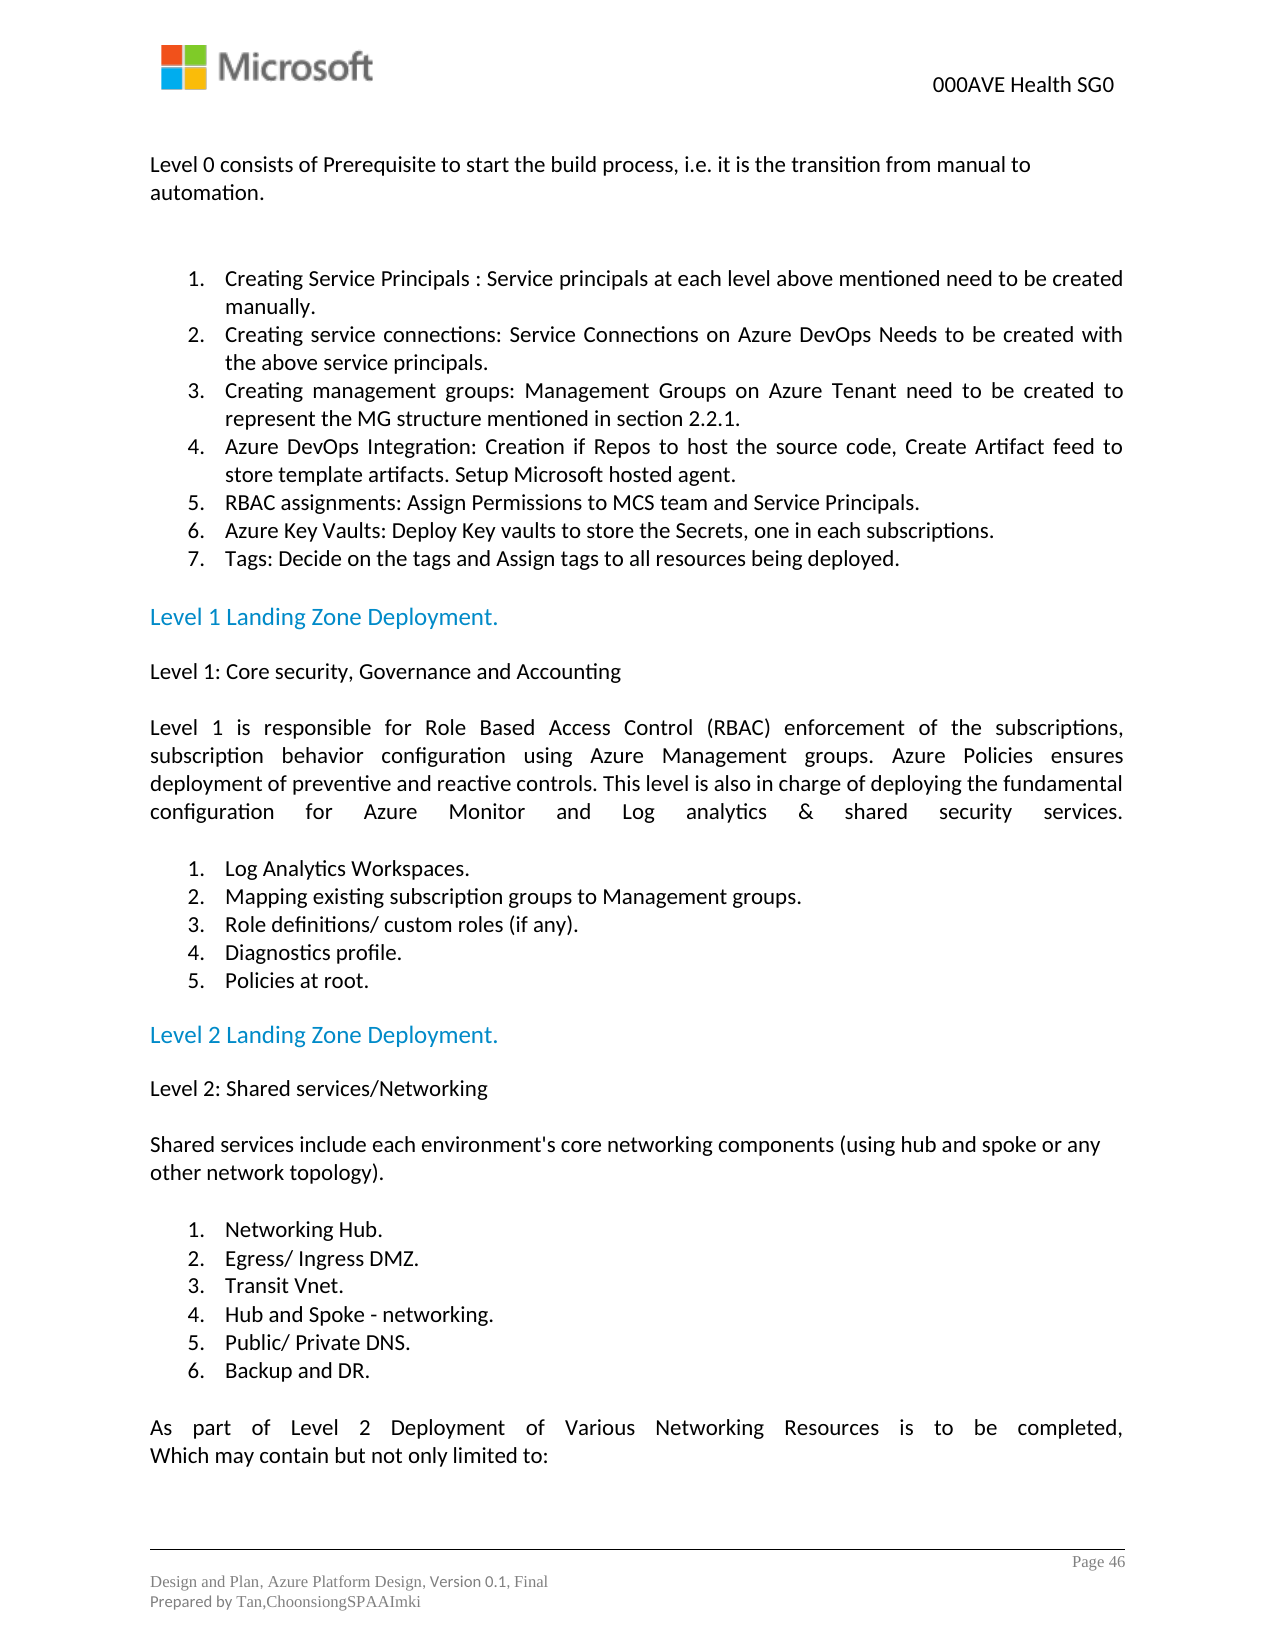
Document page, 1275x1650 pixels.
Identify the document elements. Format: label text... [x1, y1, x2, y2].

text As part of Level 2 Deployment of Various Networking Resources is to be completed, Which may contain but not only limited to: [150, 1413, 1125, 1469]
text Level 1: Core security, Governance and Accounting [150, 657, 1125, 685]
list Role definitions/ custom roles (if any). [187, 910, 1125, 938]
text Level 0 consists of Prerequisite to start the build process, i.e. it is the transition from manual to automation. [150, 150, 1125, 235]
list RBAC assignments: Assign Permissions to MCS team and Service Principals. [187, 488, 1125, 516]
list Public/ Private DNS. [187, 1328, 1125, 1356]
list Networking Hub. [187, 1216, 1125, 1244]
list Creating service connections: Service Connections on Azure DevOps Needs to be created with the above service principals. [187, 320, 1125, 376]
list Hub and Spoke - networking. [187, 1300, 1125, 1328]
picture [161, 45, 374, 91]
subtitle Level 1 Landing Zone Deployment. [150, 601, 1125, 632]
list Creating Service Principals : Service principals at each level above mentioned need to be created manually. [187, 264, 1125, 320]
list Log Analytics Workspaces. [187, 854, 1125, 882]
list Egress/ Ingress DMZ. [187, 1244, 1125, 1272]
text Level 1 is responsible for Role Based Access Control (RBAC) enforcement of the subscriptions, subscription behavior configuration using Azure Management groups. Azure Policies ensures deployment of preventive and reactive controls. This level is also in charge of deploying the fundamental configuration for Azure Monitor and Log analytics & shared security services. [150, 713, 1125, 854]
list Transit Vnet. [187, 1272, 1125, 1300]
list Diagnostics profile. [187, 938, 1125, 966]
list Azure Key Vaults: Deploy Key vaults to store the Secrets, one in each subscriptions. [187, 516, 1125, 544]
text Shared services include each environment's core networking components (using hub and spoke or any other network topology). [150, 1130, 1125, 1186]
list Mapping existing subscription groups to Management groups. [187, 882, 1125, 910]
list Azure DevOps Integration: Creation if Repos to host the source code, Create Artifact feed to store template artifacts. Setup Microsoft hosted agent. [187, 432, 1125, 488]
list Creating management groups: Management Groups on Azure Tenant need to be created to represent the MG structure mentioned in section 2.2.1. [187, 376, 1125, 432]
list Backup and DR. [187, 1356, 1125, 1384]
list Policies at root. [187, 966, 1125, 994]
list Tags: Decide on the tags and Assign tags to all resources being deployed. [187, 544, 1125, 572]
text Level 2: Shared services/Networking [150, 1074, 1125, 1102]
subtitle Level 2 Landing Zone Deployment. [150, 1019, 1125, 1049]
